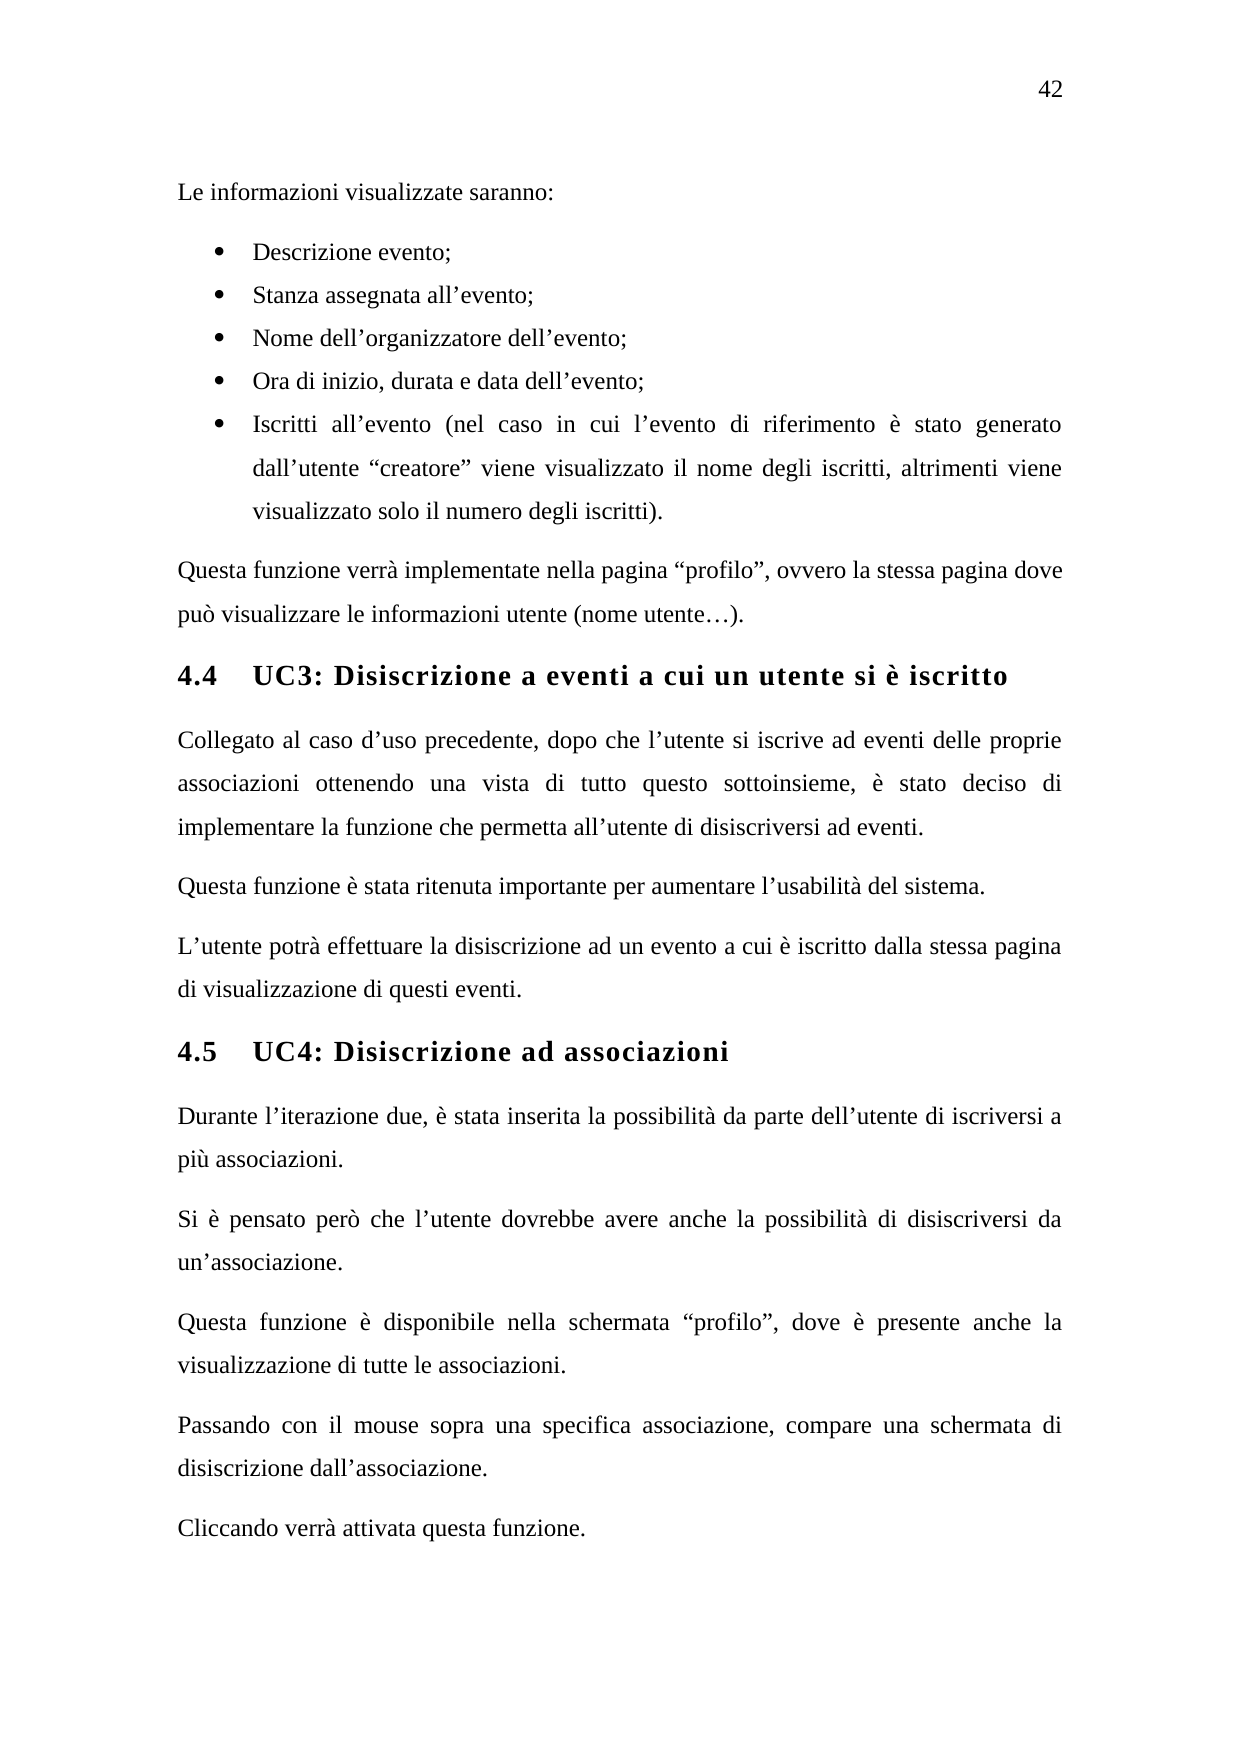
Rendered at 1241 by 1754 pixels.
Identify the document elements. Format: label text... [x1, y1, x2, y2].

text Durante l’iterazione due, è stata inserita la possibilità da parte dell’utente di iscriversi a più associazioni. [177, 1101, 1063, 1173]
subtitle UC4: Disiscrizione ad associazioni [177, 1034, 1063, 1068]
list Nome dell’organizzatore dell’evento; [215, 323, 1063, 352]
text Questa funzione è disponibile nella schermata “profilo”, dove è presente anche la visualizzazione di tutte le associazioni. [177, 1307, 1063, 1379]
text L’utente potrà effettuare la disiscrizione ad un evento a cui è iscritto dalla stessa pagina di visualizzazione di questi eventi. [177, 931, 1063, 1003]
text Questa funzione è stata ritenuta importante per aumentare l’usabilità del sistema. [177, 871, 1063, 900]
text Si è pensato però che l’utente dovrebbe avere anche la possibilità di disiscriversi da un’associazione. [177, 1204, 1063, 1276]
text Passando con il mouse sopra una specifica associazione, compare una schermata di disiscrizione dall’associazione. [177, 1410, 1063, 1482]
list Descrizione evento; [215, 237, 1063, 266]
list Ora di inizio, durata e data dell’evento; [215, 366, 1063, 395]
text Cliccando verrà attivata questa funzione. [177, 1513, 1063, 1542]
text Collegato al caso d’uso precedente, dopo che l’utente si iscrive ad eventi delle proprie associazioni ottenendo una vista di tutto questo sottoinsieme, è stato deciso di implementare la funzione che permetta all’utente di disiscriversi ad eventi. [177, 725, 1063, 840]
text Le informazioni visualizzate saranno: [177, 177, 1063, 206]
list Stanza assegnata all’evento; [215, 280, 1063, 309]
list Iscritti all’evento (nel caso in cui l’evento di riferimento è stato generato dall’utente “creatore” viene visualizzato il nome degli iscritti, altrimenti viene visualizzato solo il numero degli iscritti). [215, 409, 1063, 524]
text Questa funzione verrà implementate nella pagina “profilo”, ovvero la stessa pagina dove può visualizzare le informazioni utente (nome utente…). [177, 556, 1063, 627]
subtitle UC3: Disiscrizione a eventi a cui un utente si è iscritto [177, 658, 1063, 692]
